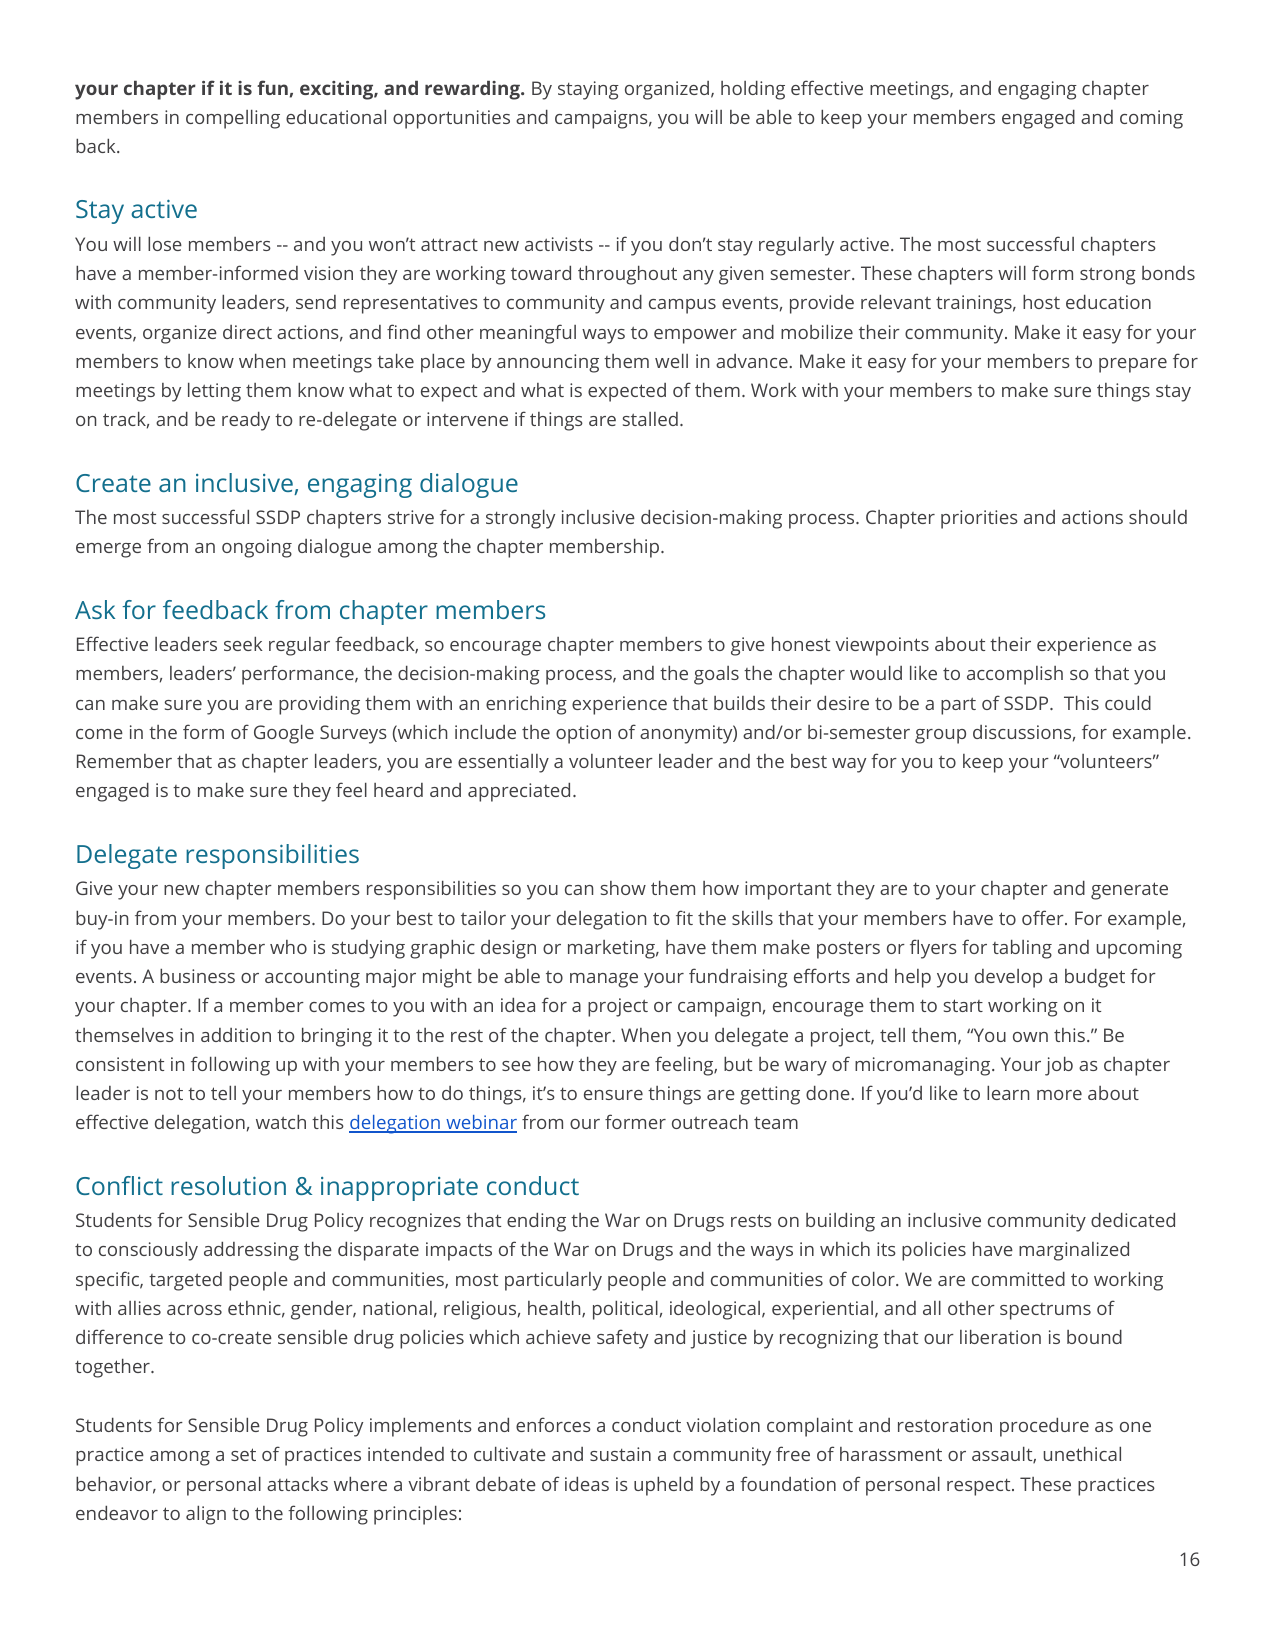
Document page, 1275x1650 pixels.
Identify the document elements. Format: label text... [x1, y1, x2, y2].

text The most successful SSDP chapters strive for a strongly inclusive decision-making process. Chapter priorities and actions should emerge from an ongoing dialogue among the chapter membership. [75, 504, 1200, 559]
subtitle Ask for feedback from chapter members [75, 592, 1200, 626]
subtitle Delegate responsibilities [75, 836, 1200, 871]
subtitle Conflict resolution & inappropriate conduct [75, 1168, 1200, 1202]
text You will lose members -- and you won’t attract new activists -- if you don’t stay regularly active. The most successful chapters have a member-informed vision they are working toward throughout any given semester. These chapters will form strong bonds with community leaders, send representatives to community and campus events, provide relevant trainings, host education events, organize direct actions, and find other meaningful ways to empower and mobilize their community. Make it easy for your members to know when meetings take place by announcing them well in advance. Make it easy for your members to prepare for meetings by letting them know what to expect and what is expected of them. Work with your members to make sure things stay on track, and be ready to re-delegate or intervene if things are stalled. [75, 231, 1200, 432]
text Give your new chapter members responsibilities so you can show them how important they are to your chapter and generate buy-in from your members. Do your best to tailor your delegation to fit the skills that your members have to offer. For example, if you have a member who is studying graphic design or marketing, have them make posters or flyers for tabling and upcoming events. A business or accounting major might be able to manage your fundraising efforts and help you develop a budget for your chapter. If a member comes to you with an idea for a project or campaign, encourage them to start working on it themselves in addition to bringing it to the rest of the chapter. When you delegate a project, tell them, “You own this.” Be consistent in following up with your members to see how they are feeling, but be wary of micromanaging. Your job as chapter leader is not to tell your members how to do things, it’s to ensure things are getting done. If you’d like to learn more about effective delegation, watch this delegation webinar from our former outreach team [75, 876, 1200, 1135]
text Students for Sensible Drug Policy recognizes that ending the War on Drugs rests on building an inclusive community dedicated to consciously addressing the disparate impacts of the War on Drugs and the ways in which its policies have marginalized specific, targeted people and communities, most particularly people and communities of color. We are committed to working with allies across ethnic, gender, national, religious, health, political, ideological, experiential, and all other spectrums of difference to co-create sensible drug policies which achieve safety and justice by recognizing that our liberation is bound together. [75, 1207, 1200, 1379]
subtitle Stay active [75, 192, 1200, 226]
subtitle Create an inclusive, engaging dialogue [75, 465, 1200, 499]
text Students for Sensible Drug Policy implements and enforces a conduct violation complaint and restoration procedure as one practice among a set of practices intended to cultivate and sustain a community free of harassment or assault, unethical behavior, or personal attacks where a vibrant debate of ideas is upheld by a foundation of personal respect. These practices endeavor to align to the following principles: [75, 1412, 1200, 1526]
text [75, 75, 1200, 159]
text Effective leaders seek regular feedback, so encourage chapter members to give honest viewpoints about their experience as members, leaders’ performance, the decision-making process, and the goals the chapter would like to accomplish so that you can make sure you are providing them with an enriching experience that builds their desire to be a part of SSDP. This could come in the form of Google Surveys (which include the option of anonymity) and/or bi-semester group discussions, for example. Remember that as chapter leaders, you are essentially a volunteer leader and the best way for you to keep your “volunteers” engaged is to make sure they feel heard and appreciated. [75, 632, 1200, 803]
